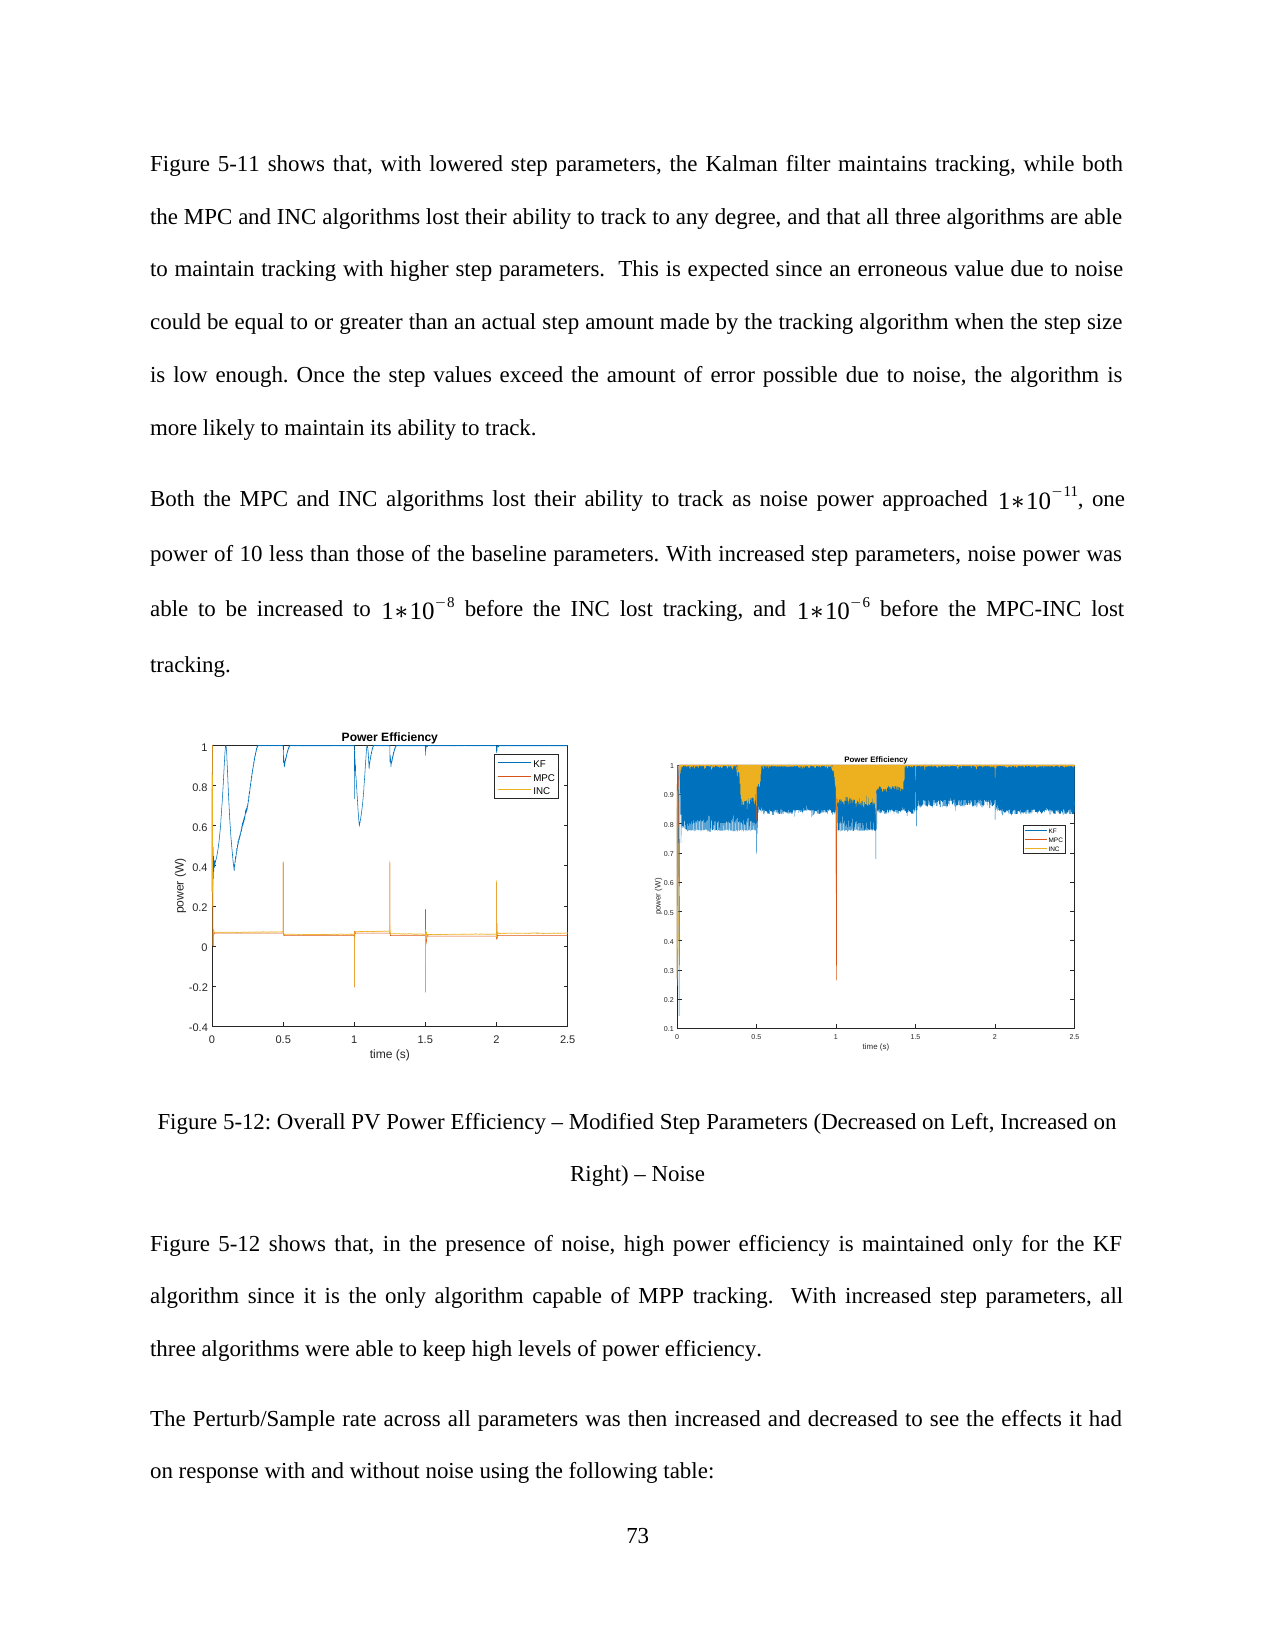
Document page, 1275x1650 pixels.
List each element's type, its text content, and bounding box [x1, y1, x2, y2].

text Both the MPC and INC algorithms lost their ability to track as noise power approached , one power of 10 less than those of the baseline parameters. With increased step parameters, noise power was able to be increased to before the INC lost tracking, and before the MPC-INC lost tracking. [150, 483, 1125, 677]
text The Perturb/Sample rate across all parameters was then increased and decreased to see the effects it had on response with and without noise using the following table: [150, 1404, 1125, 1484]
text Figure 5-12 shows that, in the presence of noise, high power efficiency is maintained only for the KF algorithm since it is the only algorithm capable of MPP tracking. With increased step parameters, all three algorithms were able to keep high levels of power efficiency. [150, 1230, 1125, 1362]
text Figure 5-11 shows that, with lowered step parameters, the Kalman filter maintains tracking, while both the MPC and INC algorithms lost their ability to track to any degree, and that all three algorithms are able to maintain tracking with higher step parameters. This is expected since an erroneous value due to noise could be equal to or greater than an actual step amount made by the tracking algorithm when the step size is low enough. Once the step values exceed the amount of error possible due to noise, the algorithm is more likely to maintain its ability to track. [150, 150, 1125, 440]
text Figure 5-12: Overall PV Power Efficiency – Modified Step Parameters (Decreased on Left, Increased on Right) – Noise [150, 1108, 1125, 1187]
